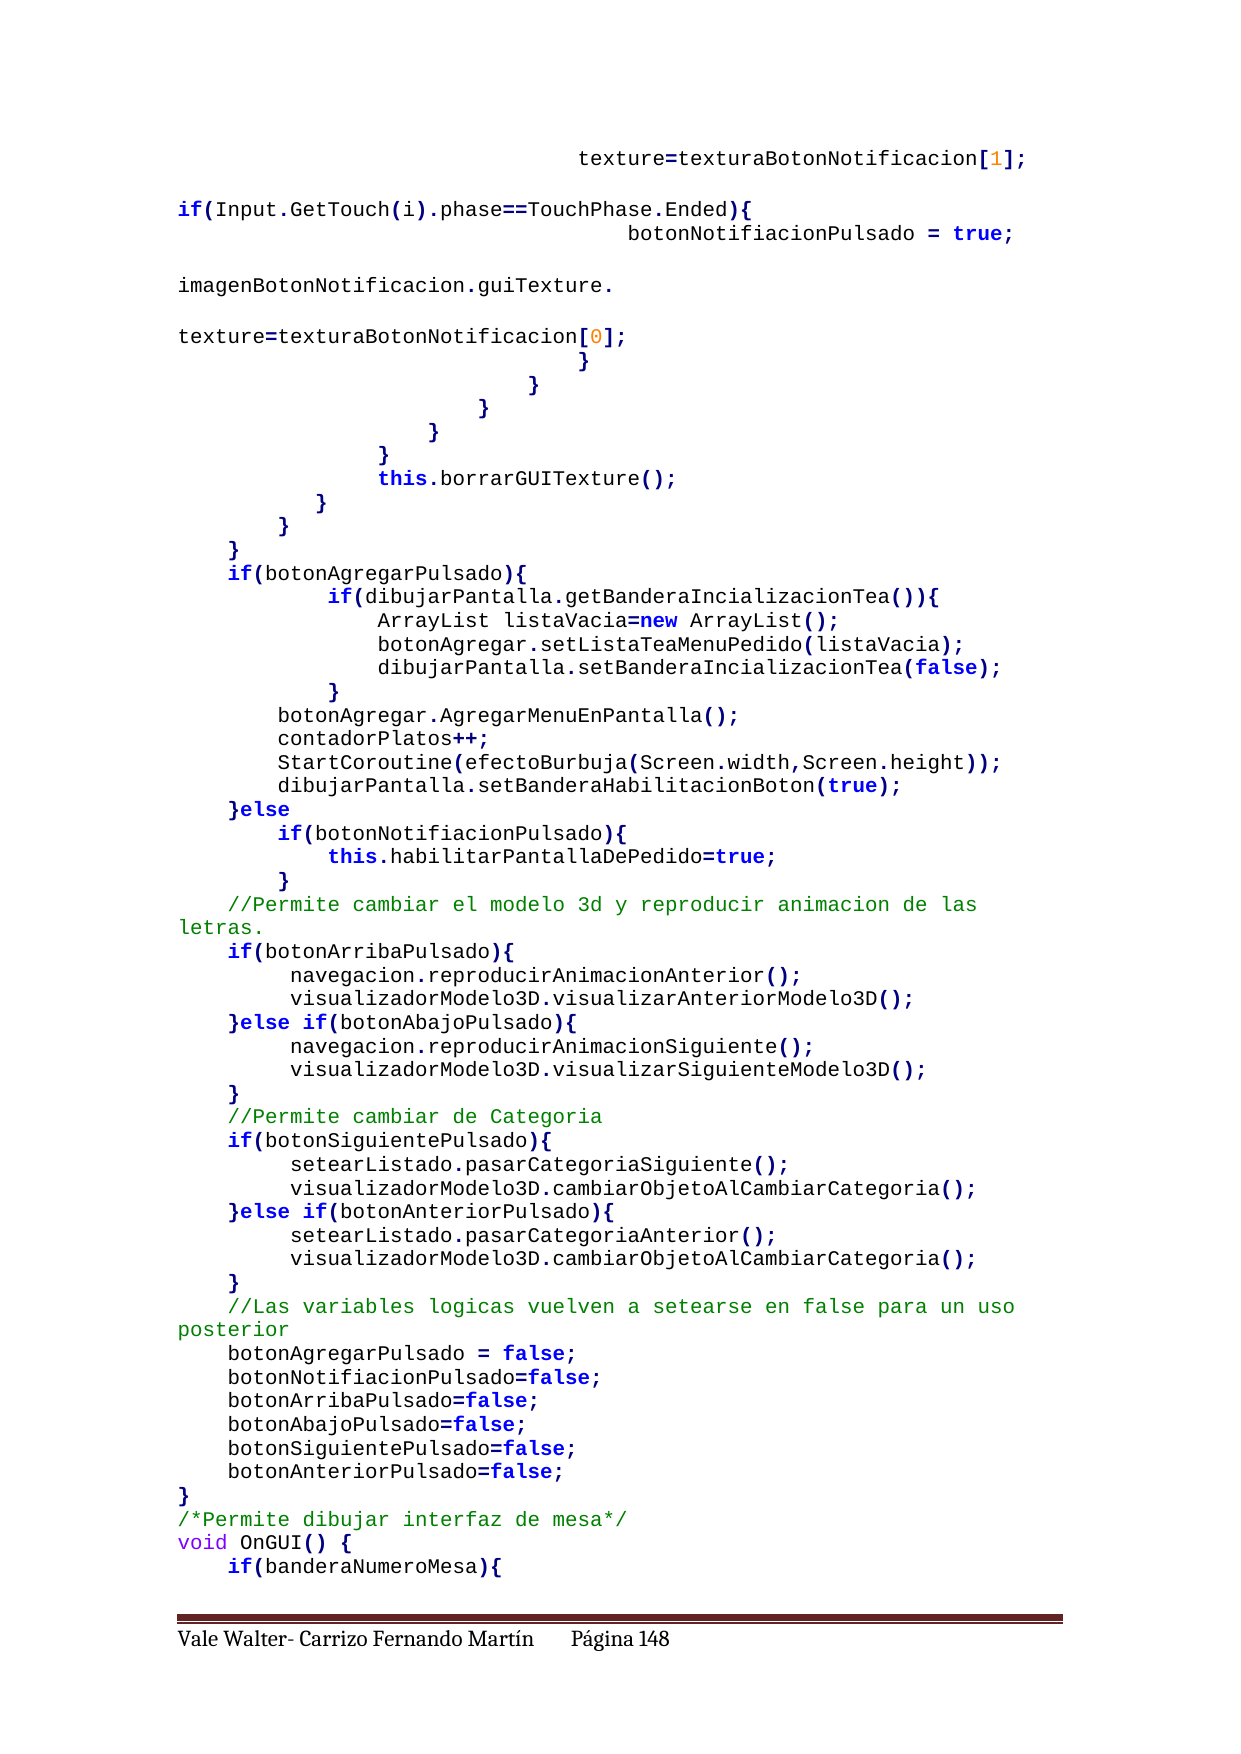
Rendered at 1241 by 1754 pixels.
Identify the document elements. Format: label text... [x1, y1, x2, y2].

text if(banderaNumeroMesa){ [177, 1556, 1063, 1579]
text } [177, 350, 1063, 373]
text } [177, 421, 1063, 444]
text } [177, 1485, 1063, 1508]
text } [177, 1272, 1063, 1296]
text if(botonAgregarPulsado){ [177, 563, 1063, 586]
text texture=texturaBotonNotificacion[1]; [177, 148, 1063, 171]
text if(botonArribaPulsado){ [177, 941, 1063, 965]
text navegacion.reproducirAnimacionAnterior(); [177, 965, 1063, 988]
text visualizadorModelo3D.visualizarAnteriorModelo3D(); [177, 988, 1063, 1012]
text } [177, 681, 1063, 704]
text navegacion.reproducirAnimacionSiguiente(); [177, 1036, 1063, 1059]
text visualizadorModelo3D.cambiarObjetoAlCambiarCategoria(); [177, 1248, 1063, 1272]
text } [177, 870, 1063, 894]
text //Permite cambiar de Categoria [177, 1107, 1063, 1130]
text }else if(botonAbajoPulsado){ [177, 1012, 1063, 1036]
text botonAnteriorPulsado=false; [177, 1461, 1063, 1485]
text } [177, 1083, 1063, 1107]
text if(botonSiguientePulsado){ [177, 1130, 1063, 1154]
text imagenBotonNotificacion.guiTexture. [177, 247, 1063, 298]
text botonAbajoPulsado=false; [177, 1414, 1063, 1438]
text ArrayList listaVacia=new ArrayList(); [177, 610, 1063, 634]
text /*Permite dibujar interfaz de mesa*/ [177, 1508, 1063, 1532]
text //Permite cambiar el modelo 3d y reproducir animacion de las letras. [177, 894, 1063, 941]
text } [177, 444, 1063, 468]
text dibujarPantalla.setBanderaHabilitacionBoton(true); [177, 776, 1063, 799]
text botonAgregar.AgregarMenuEnPantalla(); [177, 704, 1063, 728]
text } [177, 373, 1063, 397]
text if(botonNotifiacionPulsado){ [177, 823, 1063, 846]
text }else [177, 799, 1063, 823]
text contadorPlatos++; [177, 728, 1063, 752]
text botonAgregarPulsado = false; [177, 1343, 1063, 1367]
text setearListado.pasarCategoriaAnterior(); [177, 1225, 1063, 1248]
text botonNotifiacionPulsado=false; [177, 1367, 1063, 1390]
text texture=texturaBotonNotificacion[0]; [177, 298, 1063, 350]
text } [177, 515, 1063, 539]
text //Las variables logicas vuelven a setearse en false para un uso posterior [177, 1296, 1063, 1343]
text visualizadorModelo3D.cambiarObjetoAlCambiarCategoria(); [177, 1177, 1063, 1201]
text } [177, 397, 1063, 421]
text if(dibujarPantalla.getBanderaIncializacionTea()){ [177, 586, 1063, 610]
text void OnGUI() { [177, 1532, 1063, 1556]
text dibujarPantalla.setBanderaIncializacionTea(false); [177, 657, 1063, 681]
text if(Input.GetTouch(i).phase==TouchPhase.Ended){ [177, 171, 1063, 223]
text } [177, 492, 1063, 515]
text }else if(botonAnteriorPulsado){ [177, 1201, 1063, 1225]
text visualizadorModelo3D.visualizarSiguienteModelo3D(); [177, 1059, 1063, 1083]
text } [177, 539, 1063, 563]
text botonAgregar.setListaTeaMenuPedido(listaVacia); [177, 634, 1063, 657]
text this.borrarGUITexture(); [177, 468, 1063, 492]
text StartCoroutine(efectoBurbuja(Screen.width,Screen.height)); [177, 752, 1063, 776]
text botonNotifiacionPulsado = true; [177, 223, 1063, 247]
text botonArribaPulsado=false; [177, 1390, 1063, 1414]
text botonSiguientePulsado=false; [177, 1438, 1063, 1461]
text this.habilitarPantallaDePedido=true; [177, 846, 1063, 870]
text setearListado.pasarCategoriaSiguiente(); [177, 1154, 1063, 1177]
